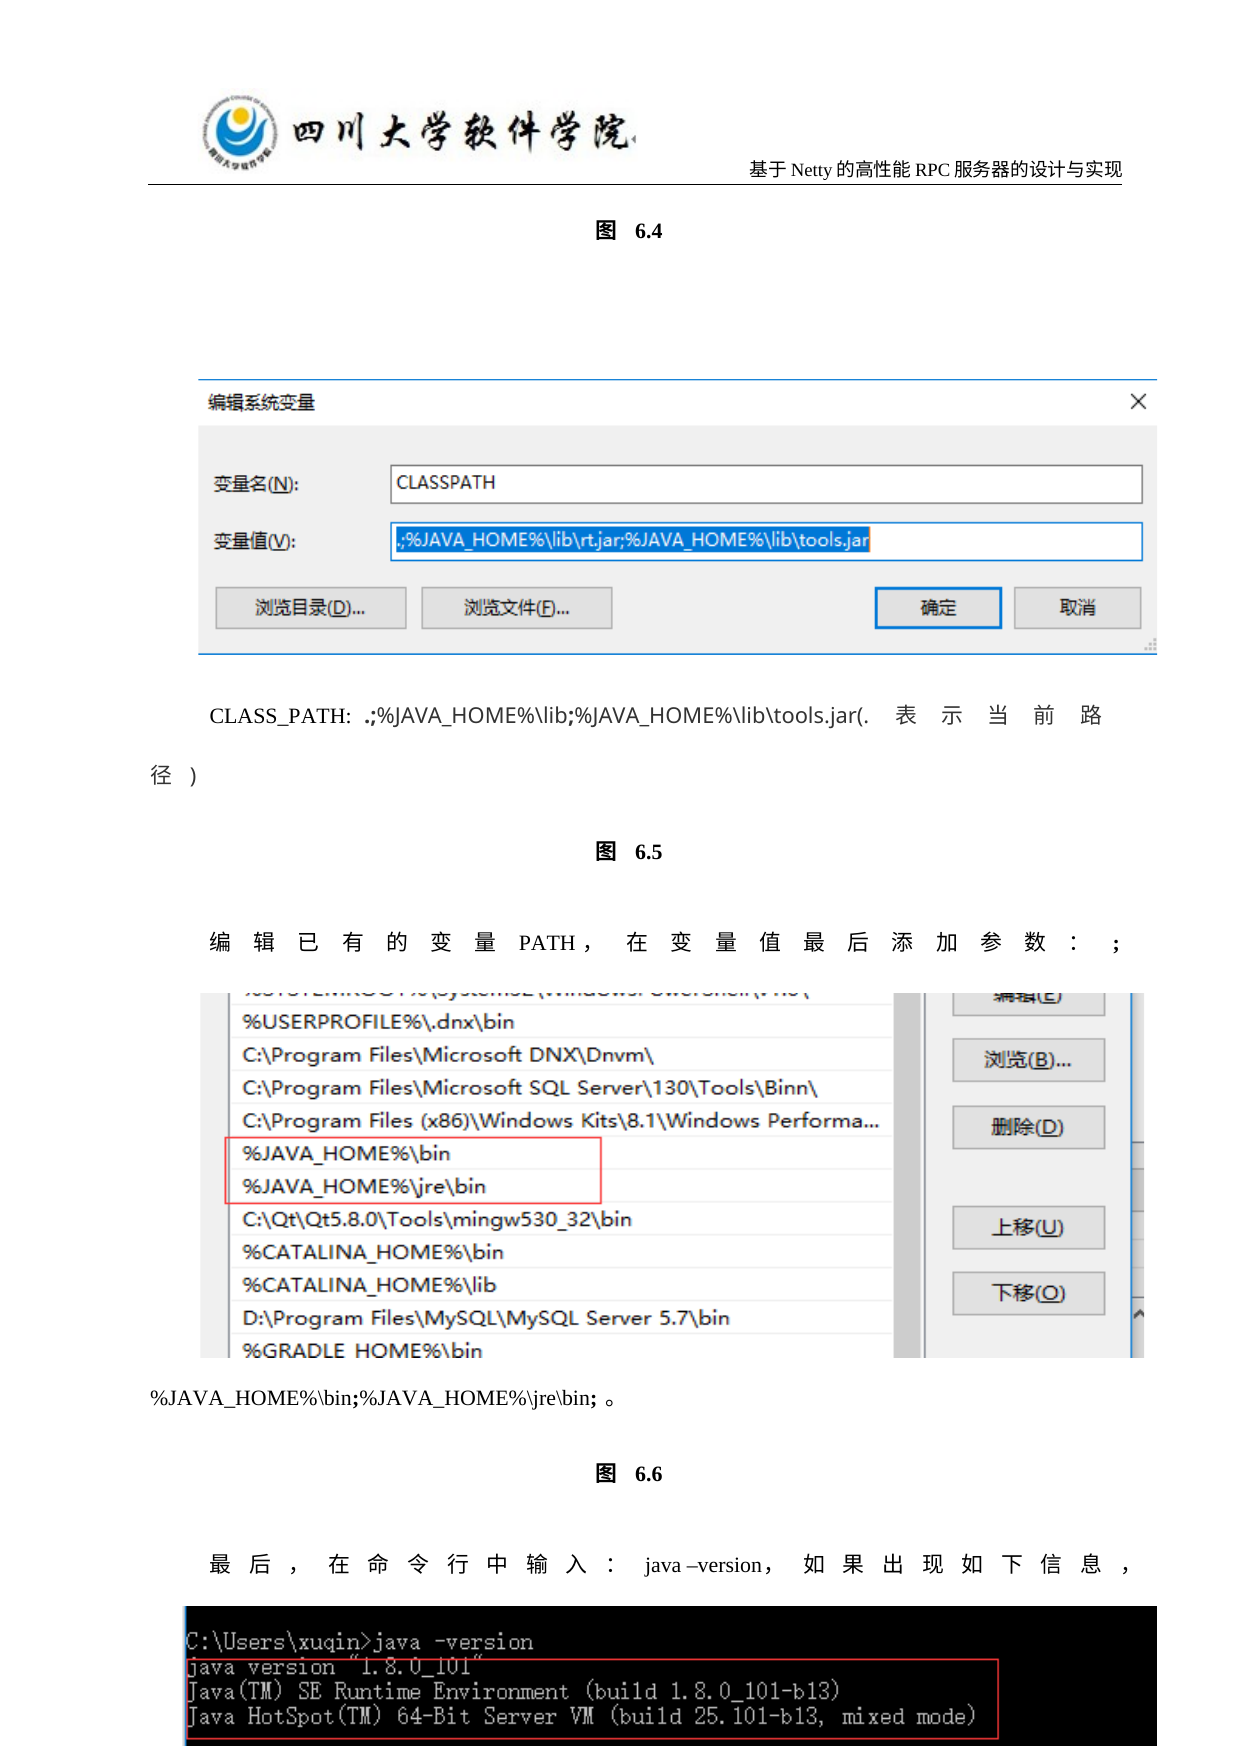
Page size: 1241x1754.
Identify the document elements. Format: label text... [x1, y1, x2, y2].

text 最后，在命令行中输入：java –version，如果出现如下信息，则表示配置成功 [150, 1532, 1120, 1593]
text 图6.5 [150, 820, 1120, 881]
picture [200, 993, 1145, 1358]
text 图6.4 [150, 198, 1120, 259]
picture [182, 1606, 1157, 1746]
picture [197, 88, 639, 177]
text 图6.6 [150, 1441, 1120, 1502]
picture [198, 379, 1158, 655]
